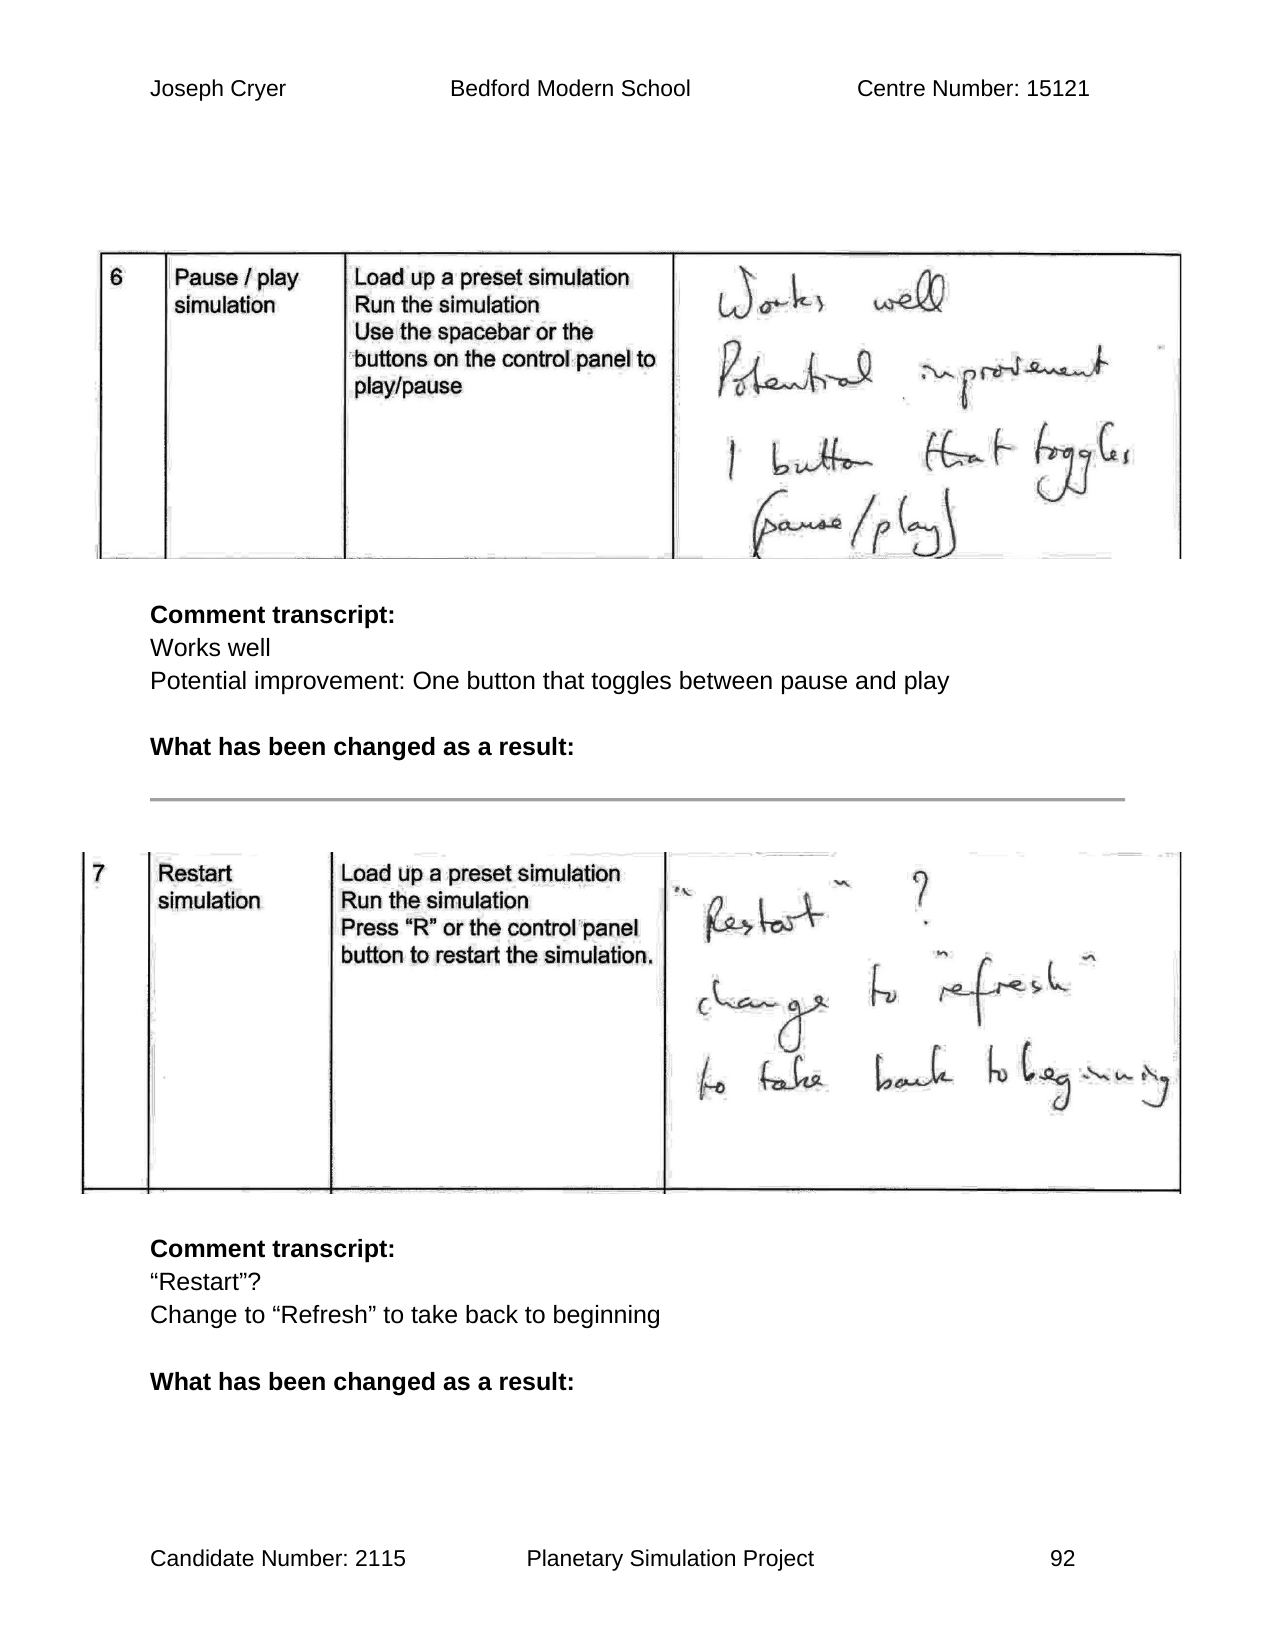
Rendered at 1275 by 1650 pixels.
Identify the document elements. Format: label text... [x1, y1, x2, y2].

text Comment transcript: [150, 600, 1125, 629]
text Comment transcript: [150, 1234, 1125, 1263]
text What has been changed as a result: [150, 732, 1125, 761]
text “Restart”? [150, 1267, 1125, 1296]
text What has been changed as a result: [150, 1366, 1125, 1395]
text Potential improvement: One button that toggles between pause and play [150, 666, 1125, 695]
text Change to “Refresh” to take back to beginning [150, 1300, 1125, 1329]
picture [92, 249, 1182, 559]
text Works well [150, 633, 1125, 662]
picture [80, 852, 1182, 1194]
